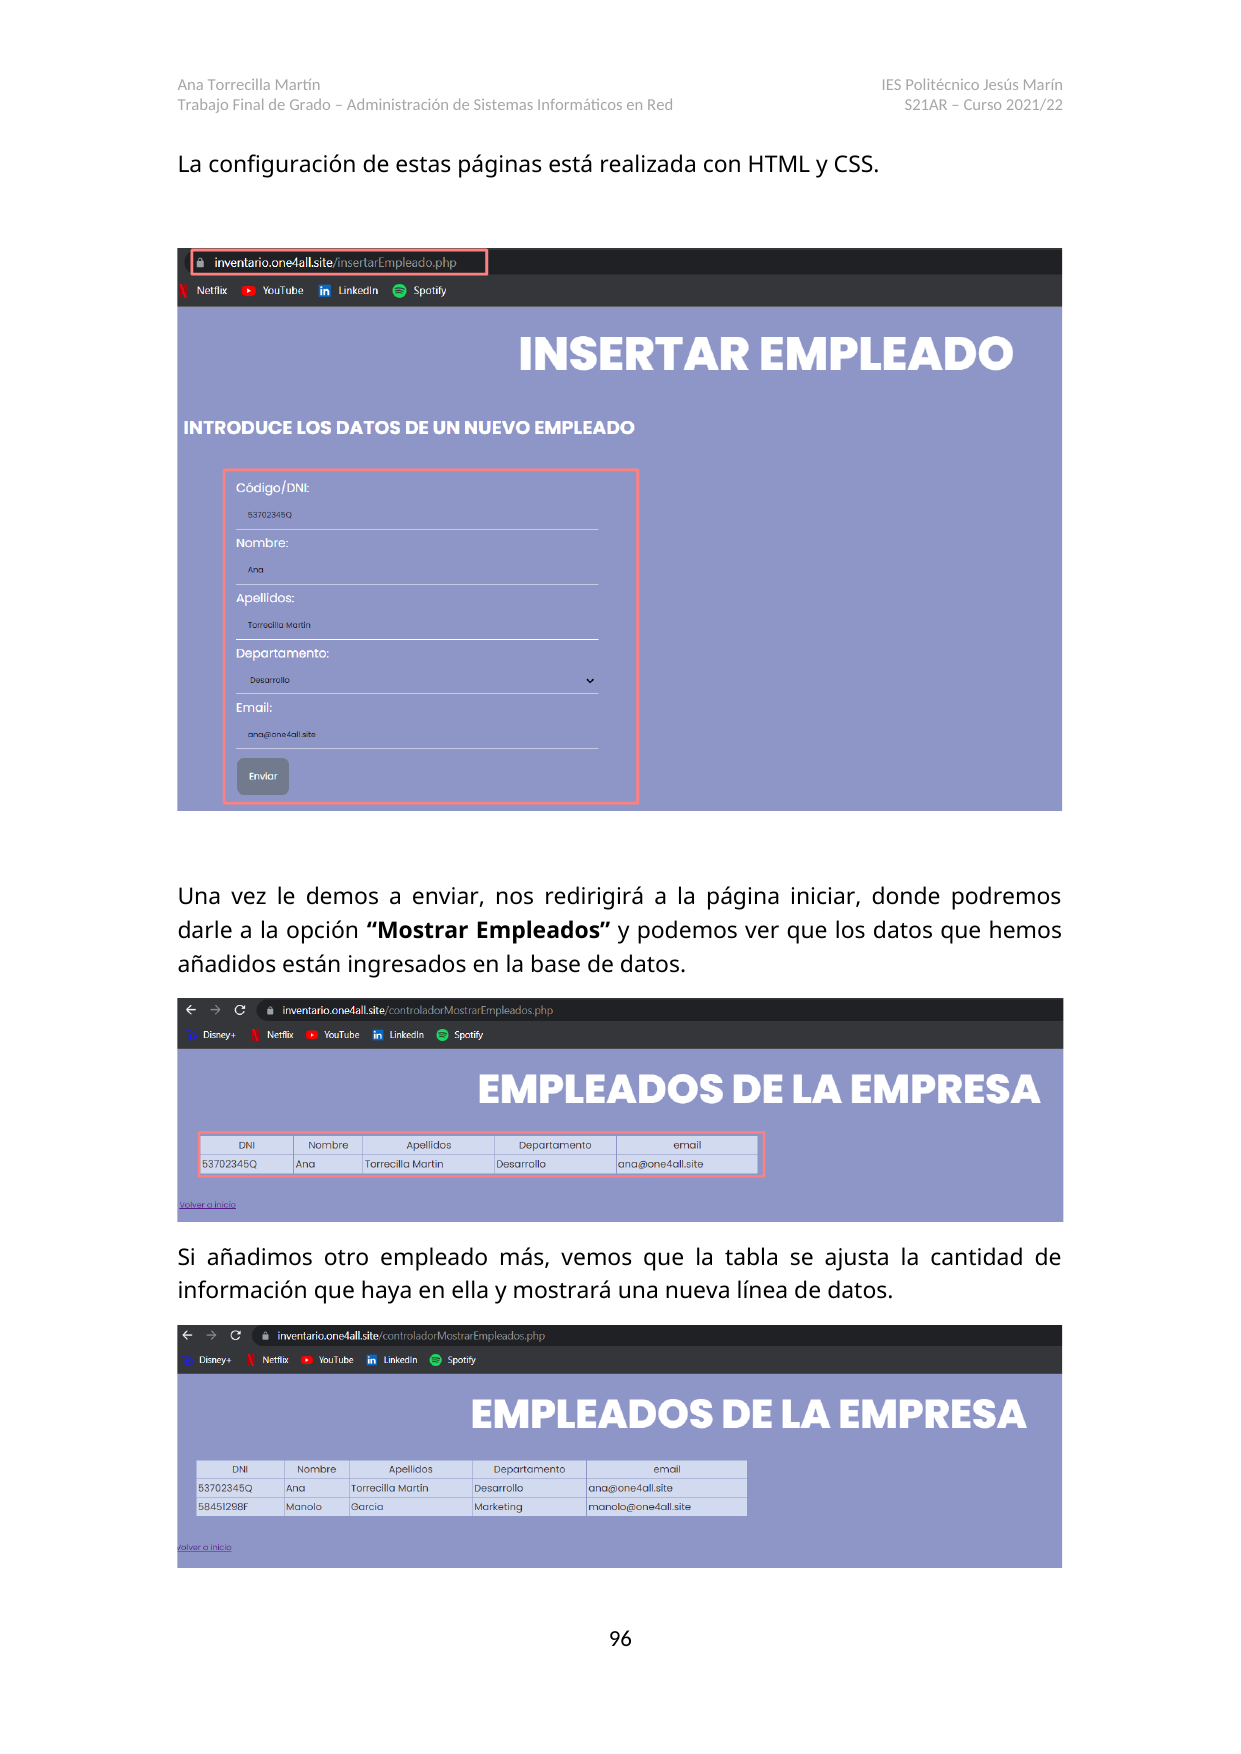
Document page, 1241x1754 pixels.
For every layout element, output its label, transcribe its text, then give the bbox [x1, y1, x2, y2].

text Una vez le demos a enviar, nos redirigirá a la página iniciar, donde podremos darle a la opción “Mostrar Empleados” y podemos ver que los datos que hemos añadidos están ingresados en la base de datos. [177, 880, 1063, 979]
picture [177, 998, 1064, 1222]
picture [177, 248, 1063, 811]
text Si añadimos otro empleado más, vemos que la tabla se ajusta la cantidad de información que haya en ella y mostrará una nueva línea de datos. [177, 1241, 1063, 1306]
picture [177, 1325, 1063, 1568]
text La configuración de estas páginas está realizada con HTML y CSS. [177, 148, 1063, 179]
